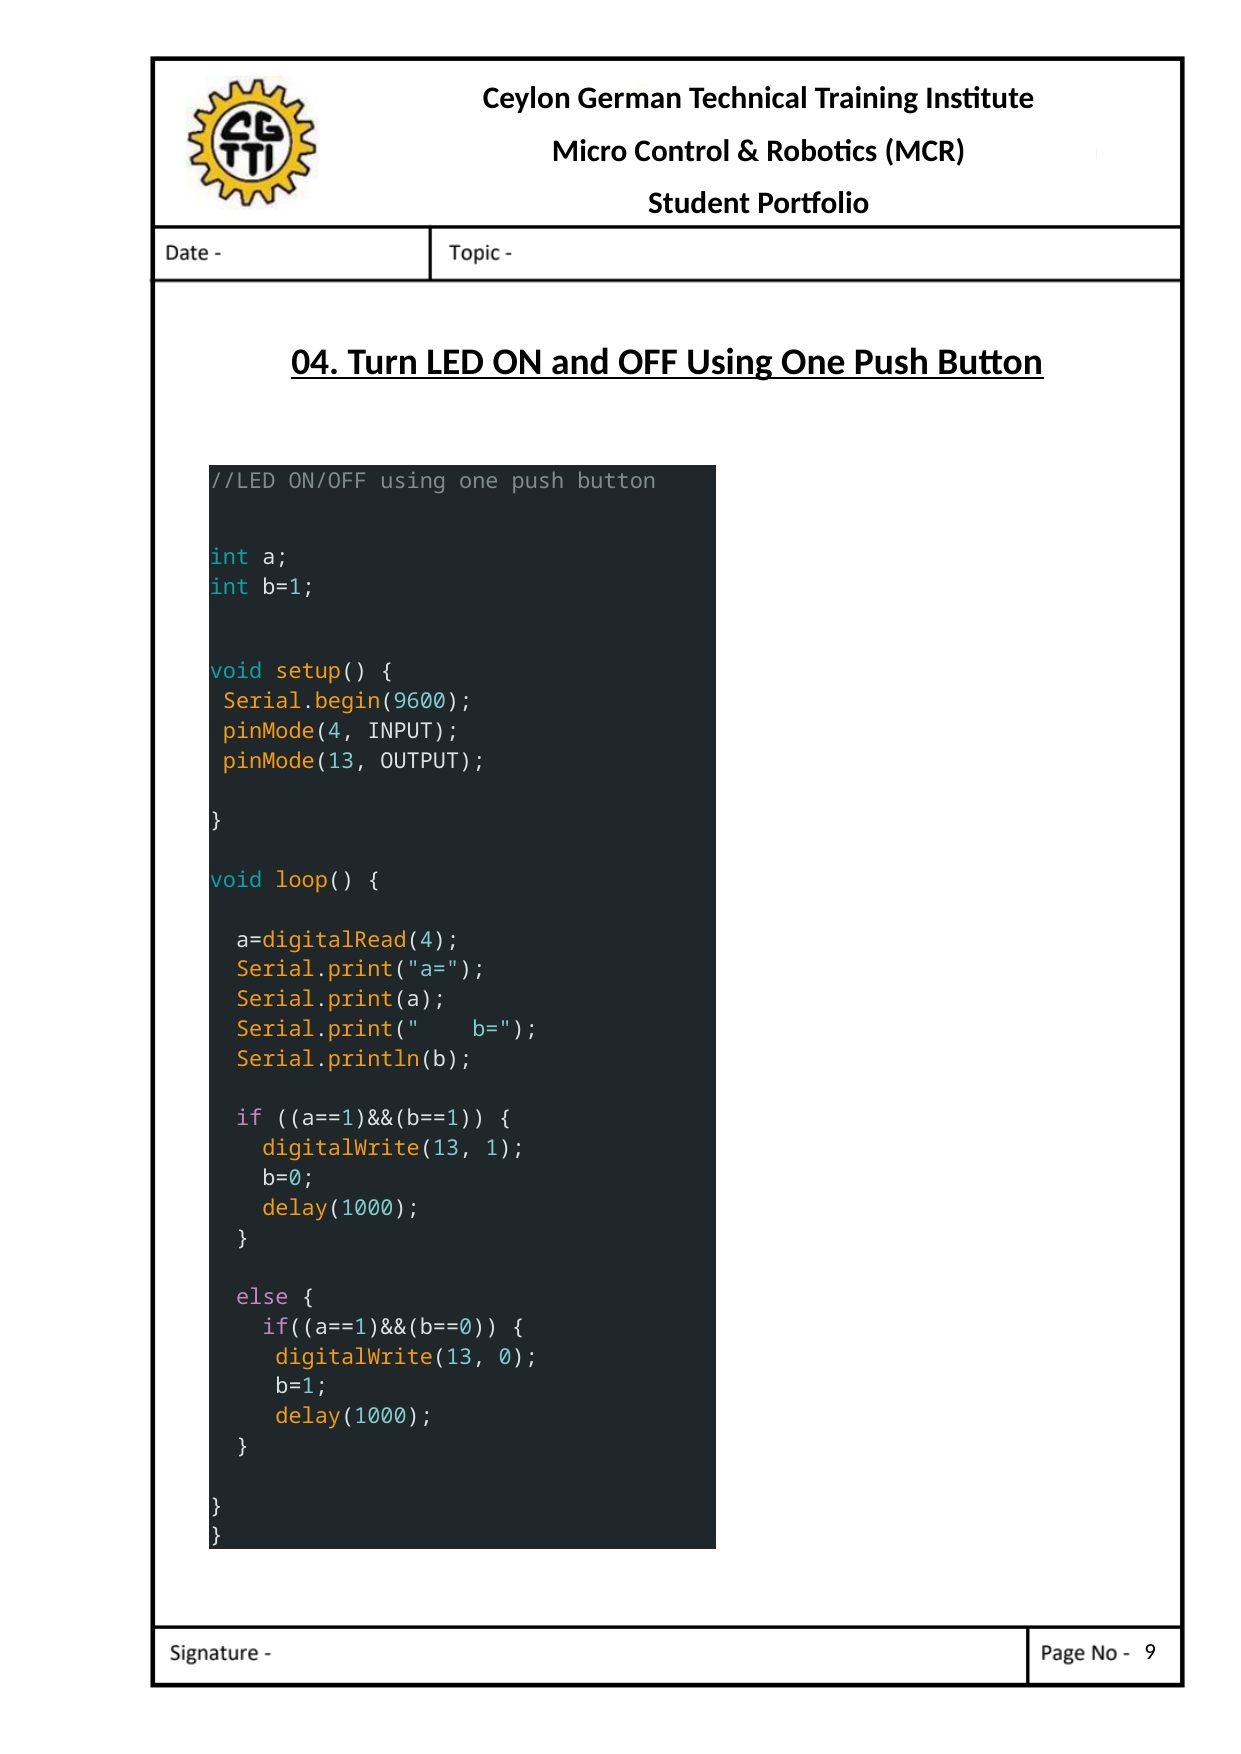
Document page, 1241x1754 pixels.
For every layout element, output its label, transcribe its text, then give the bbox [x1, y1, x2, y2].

picture [0, 0, 1241, 1753]
subtitle 04. Turn LED ON and OFF Using One Push Button [165, 338, 1170, 384]
